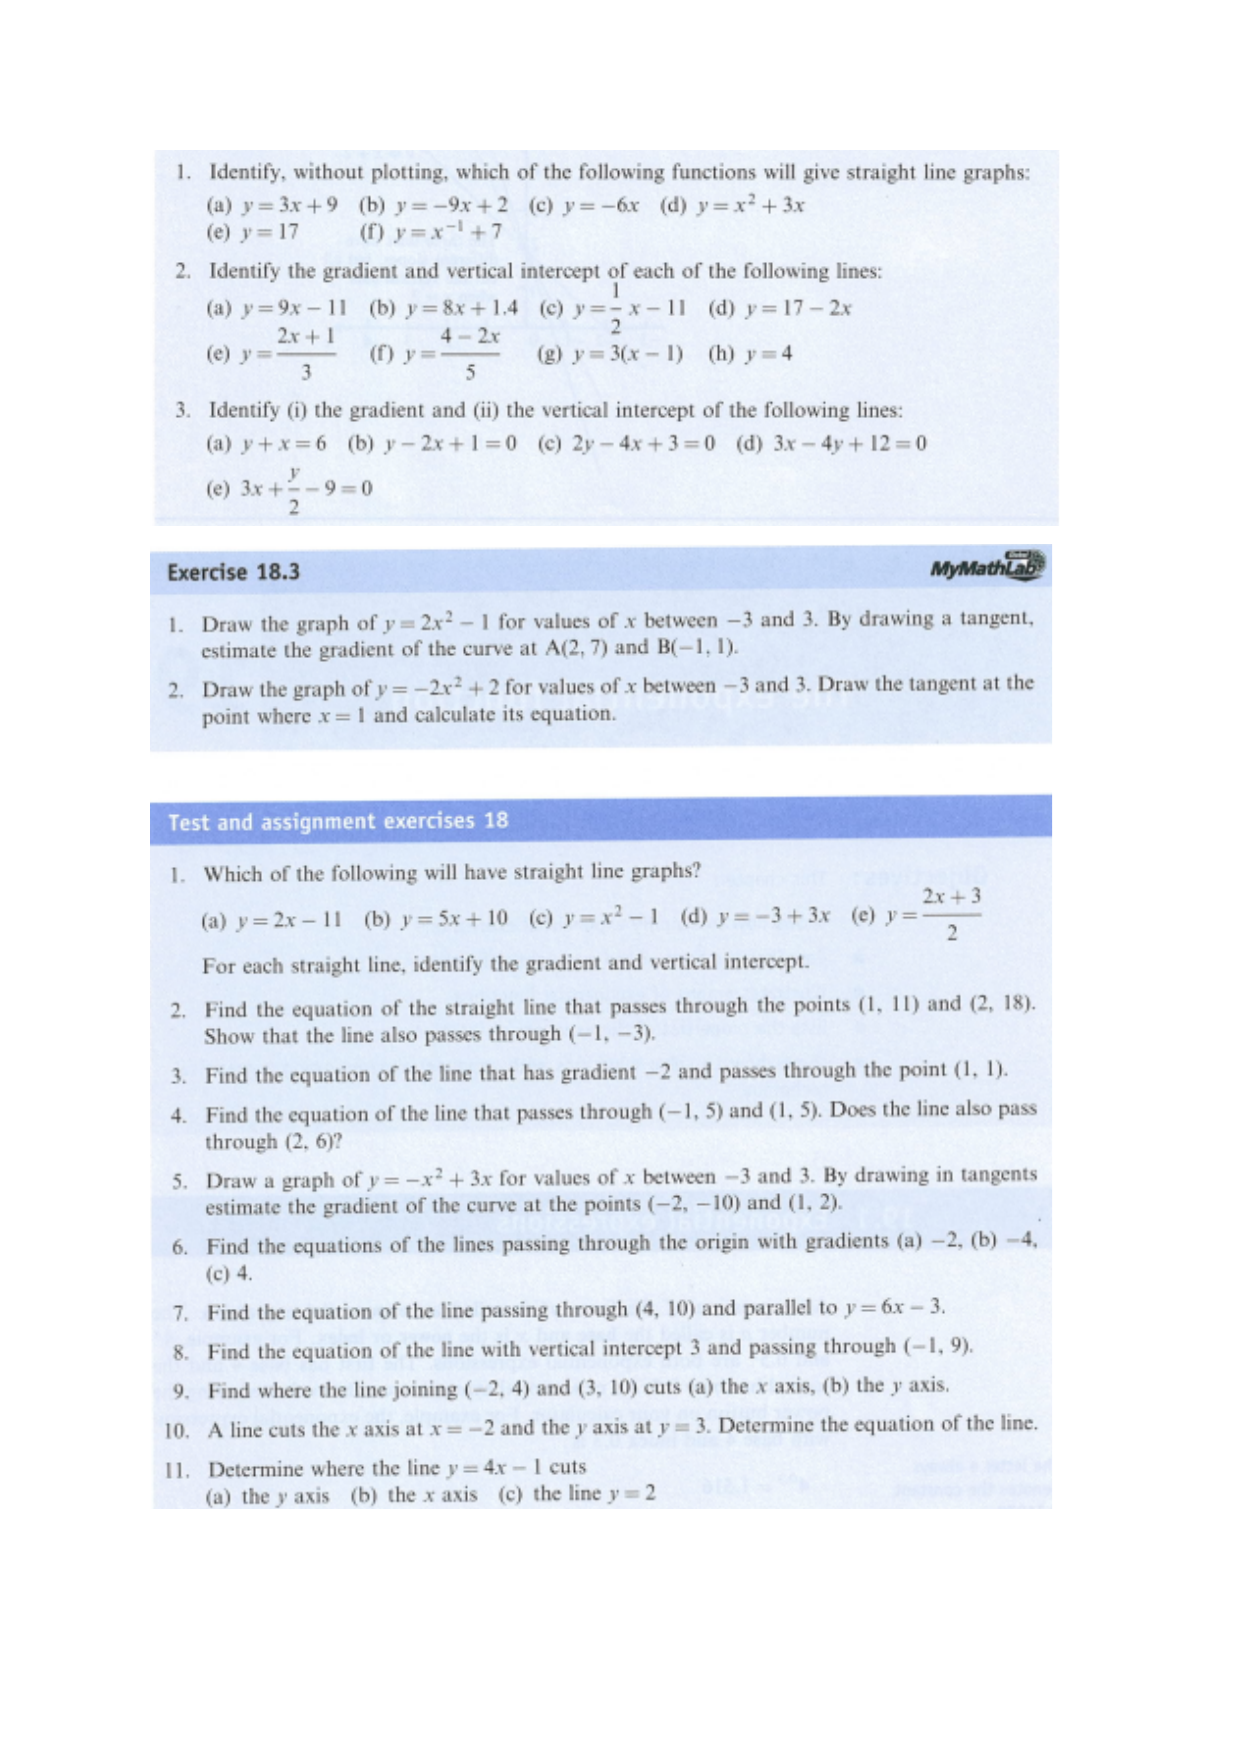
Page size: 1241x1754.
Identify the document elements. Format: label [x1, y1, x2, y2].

picture [150, 150, 1060, 526]
picture [150, 544, 1053, 1509]
